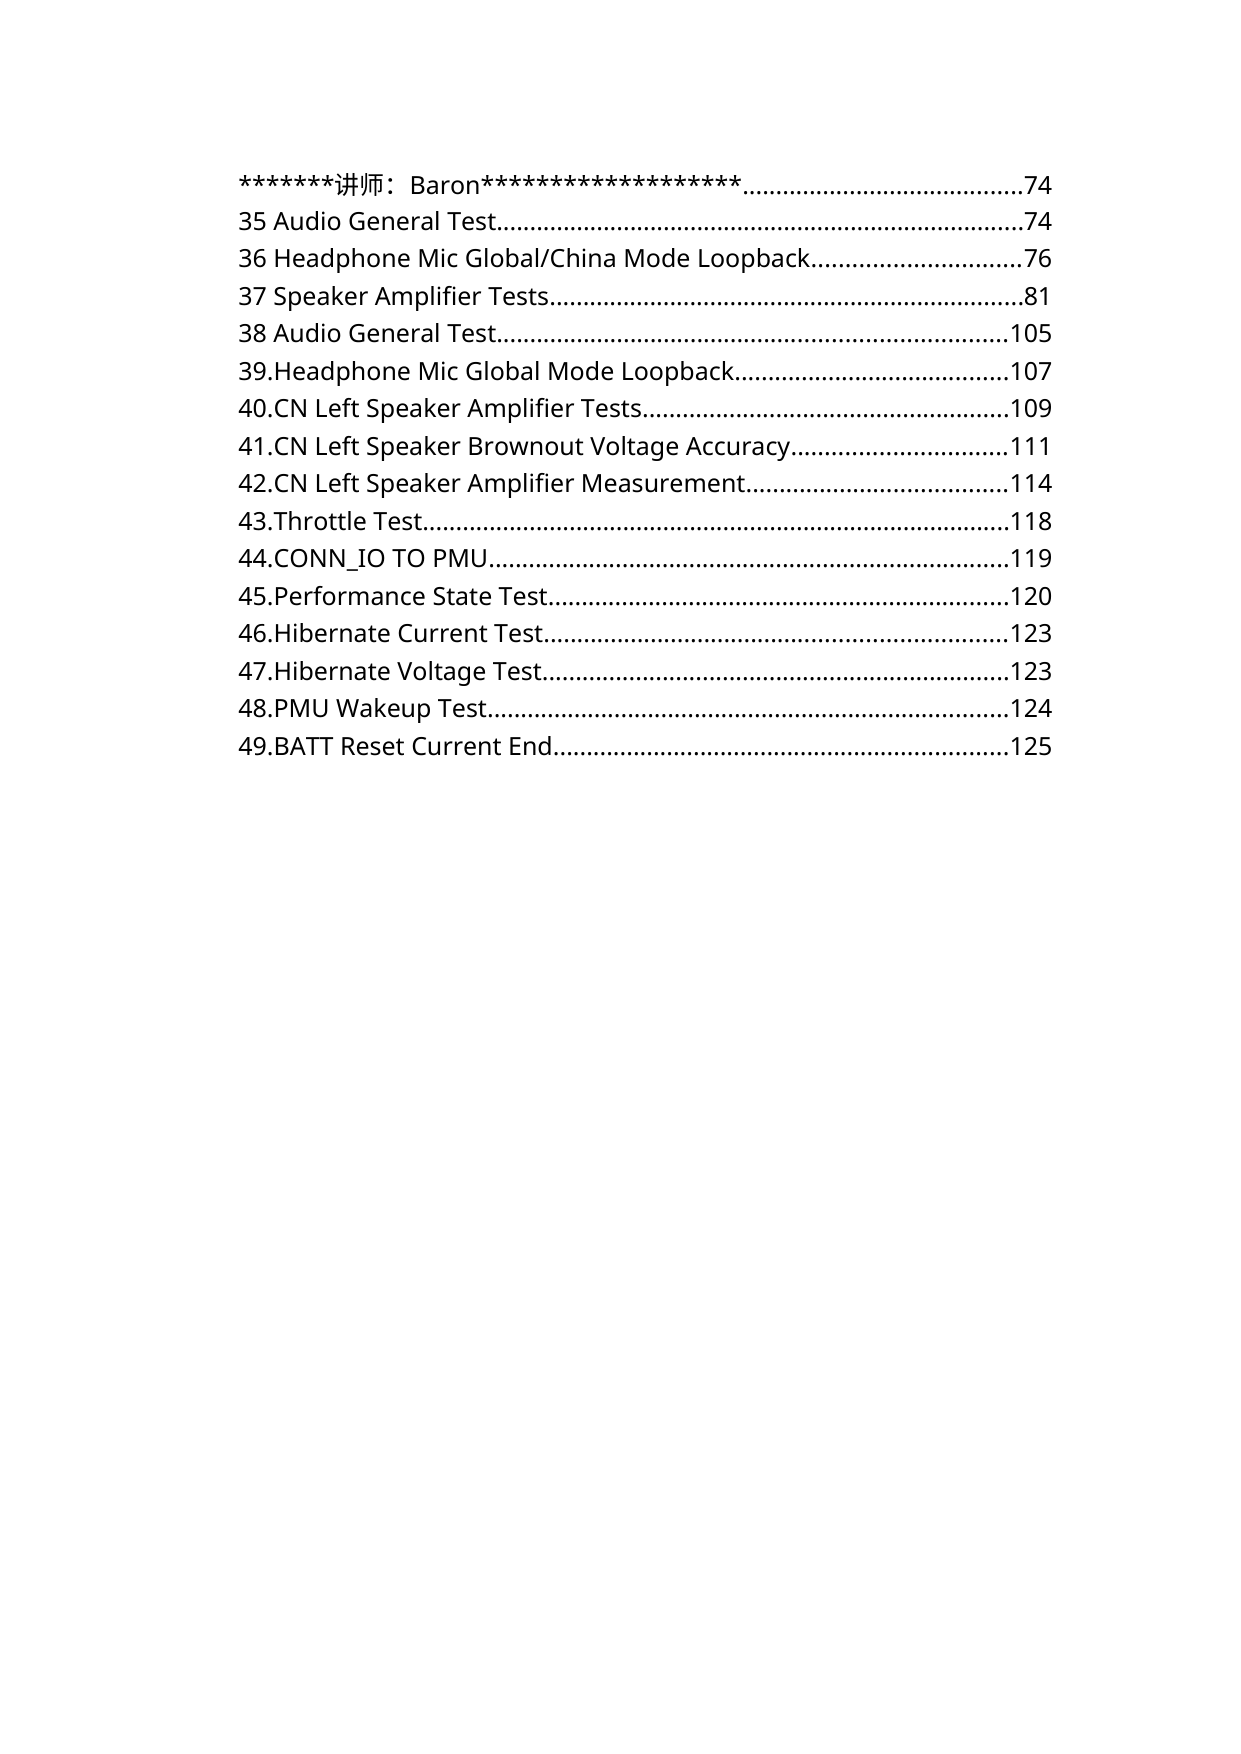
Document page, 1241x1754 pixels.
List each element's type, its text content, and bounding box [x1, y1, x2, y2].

text *******讲师：Baron******************* 74 [237, 164, 1053, 202]
text 37 Speaker Amplifier Tests 81 [237, 277, 1053, 314]
text 44.CONN_IO TO PMU 119 [237, 539, 1053, 577]
text 43.Throttle Test 118 [237, 502, 1053, 539]
text 40.CN Left Speaker Amplifier Tests 109 [237, 389, 1053, 427]
text 38 Audio General Test 105 [237, 314, 1053, 352]
text 45.Performance State Test 120 [237, 577, 1053, 614]
text 36 Headphone Mic Global/China Mode Loopback 76 [237, 239, 1053, 277]
text 49.BATT Reset Current End 125 [237, 727, 1053, 764]
text 41.CN Left Speaker Brownout Voltage Accuracy 111 [237, 427, 1053, 464]
text 48.PMU Wakeup Test 124 [237, 689, 1053, 727]
text 46.Hibernate Current Test 123 [237, 614, 1053, 652]
text 47.Hibernate Voltage Test 123 [237, 652, 1053, 689]
text 39.Headphone Mic Global Mode Loopback 107 [237, 352, 1053, 389]
text 42.CN Left Speaker Amplifier Measurement 114 [237, 464, 1053, 502]
text 35 Audio General Test 74 [237, 202, 1053, 239]
